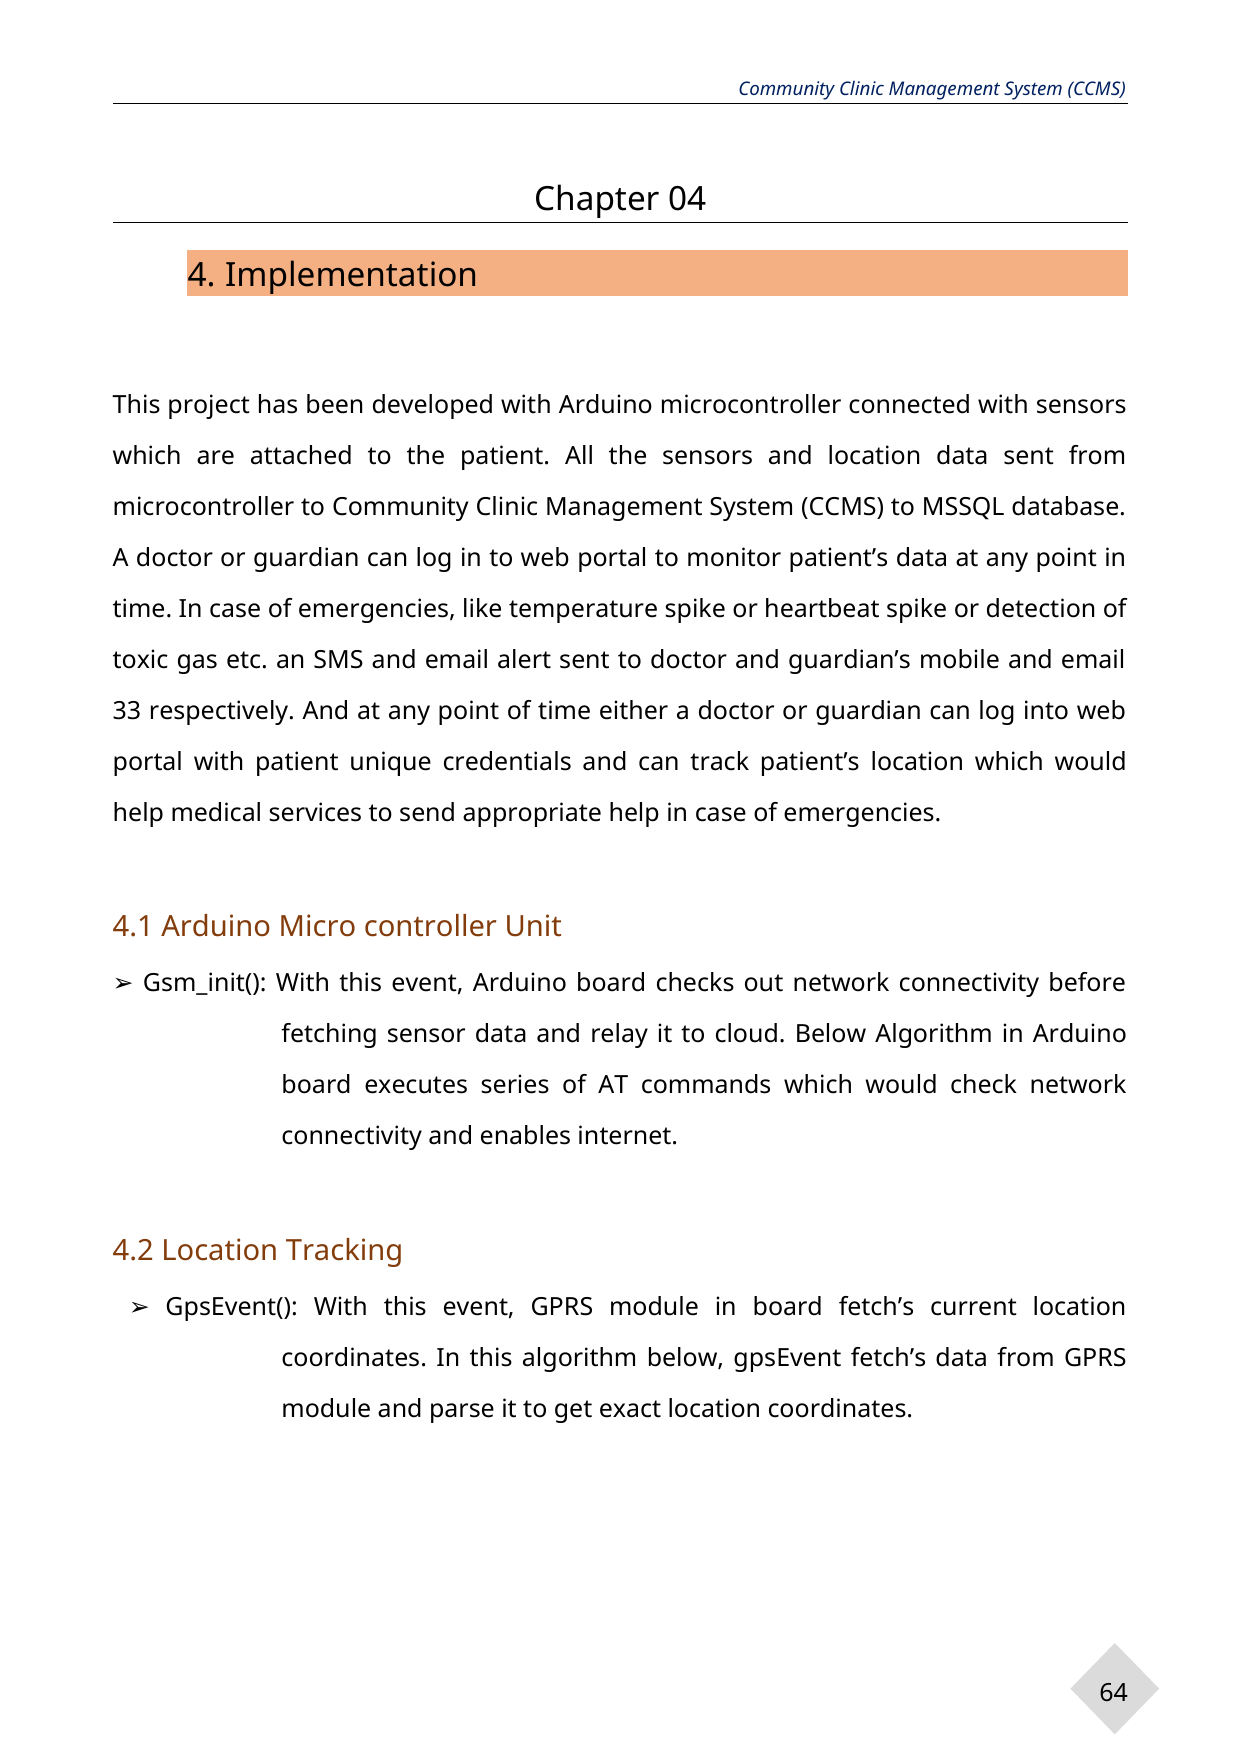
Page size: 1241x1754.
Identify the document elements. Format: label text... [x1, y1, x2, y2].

subtitle Chapter 04 [112, 175, 1128, 223]
subtitle 4.2 Location Tracking [112, 1229, 1128, 1268]
text ➢ GpsEvent(): With this event, GPRS module in board fetch’s current location coordinates. In this algorithm below, gpsEvent fetch’s data from GPRS module and parse it to get exact location coordinates. [112, 1288, 1128, 1424]
text ➢ Gsm_init(): With this event, Arduino board checks out network connectivity before fetching sensor data and relay it to cloud. Below Algorithm in Arduino board executes series of AT commands which would check network connectivity and enables internet. [112, 965, 1128, 1152]
subtitle 4.1 Arduino Micro controller Unit [112, 905, 1128, 945]
text This project has been developed with Arduino microcontroller connected with sensors which are attached to the patient. All the sensors and location data sent from microcontroller to Community Clinic Management System (CCMS) to MSSQL database. A doctor or guardian can log in to web portal to monitor patient’s data at any point in time. In case of emergencies, like temperature spike or heartbeat spike or detection of toxic gas etc. an SMS and email alert sent to doctor and guardian’s mobile and email 33 respectively. And at any point of time either a doctor or guardian can log into web portal with patient unique credentials and can track patient’s location which would help medical services to send appropriate help in case of emergencies. [112, 386, 1128, 829]
subtitle Implementation [187, 250, 1128, 296]
